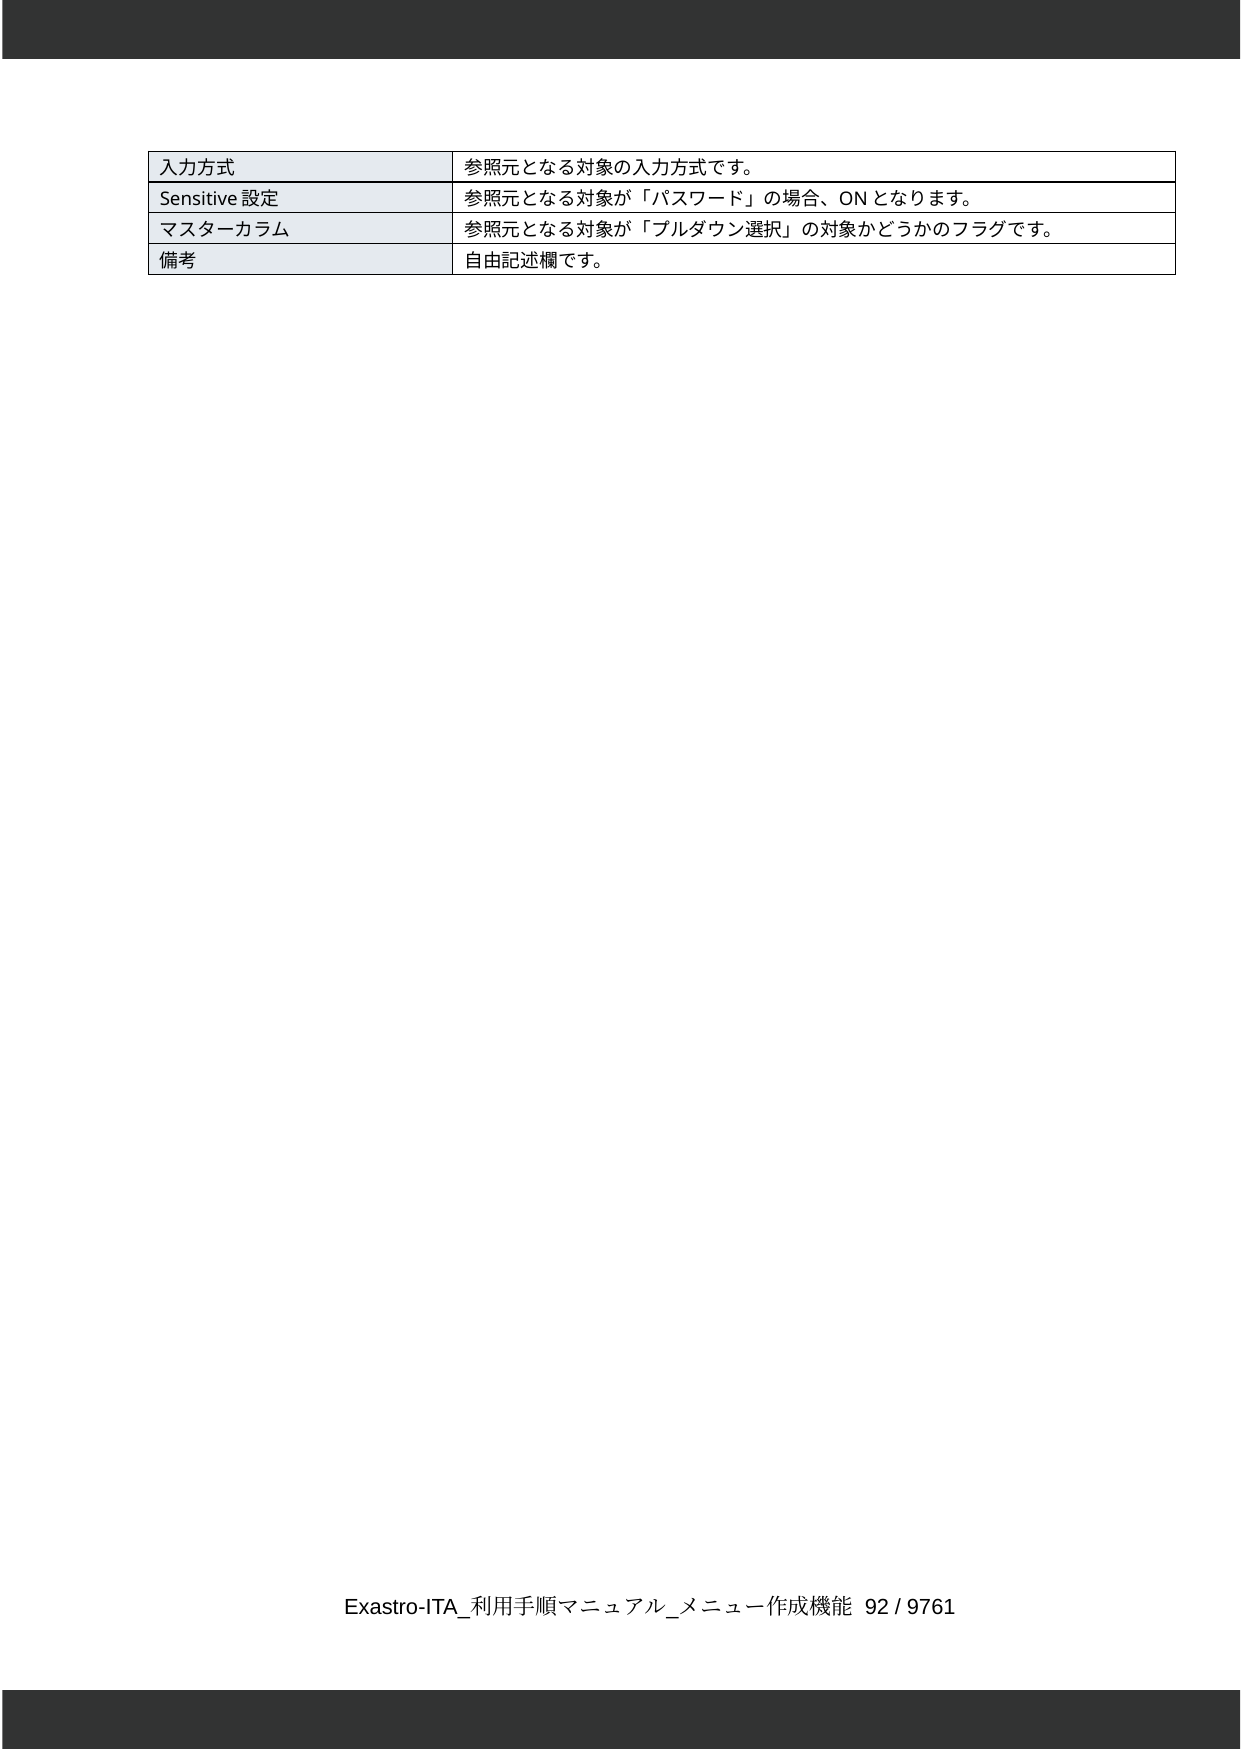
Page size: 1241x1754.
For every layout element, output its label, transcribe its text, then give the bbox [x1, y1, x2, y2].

picture [2, 0, 1241, 59]
picture [2, 1690, 1241, 1749]
table_cell 自由記述欄です。 [453, 244, 1175, 274]
table_cell マスターカラム [149, 213, 452, 243]
table_cell 参照元となる対象が「パスワード」の場合、ONとなります。 [453, 183, 1175, 212]
table_cell 入力方式 [149, 152, 452, 181]
table_cell 備考 [149, 244, 452, 274]
table_cell 参照元となる対象が「プルダウン選択」の対象かどうかのフラグです。 [453, 213, 1175, 243]
table_cell Sensitive設定 [149, 183, 452, 212]
table_cell 参照元となる対象の入力方式です。 [453, 152, 1175, 181]
